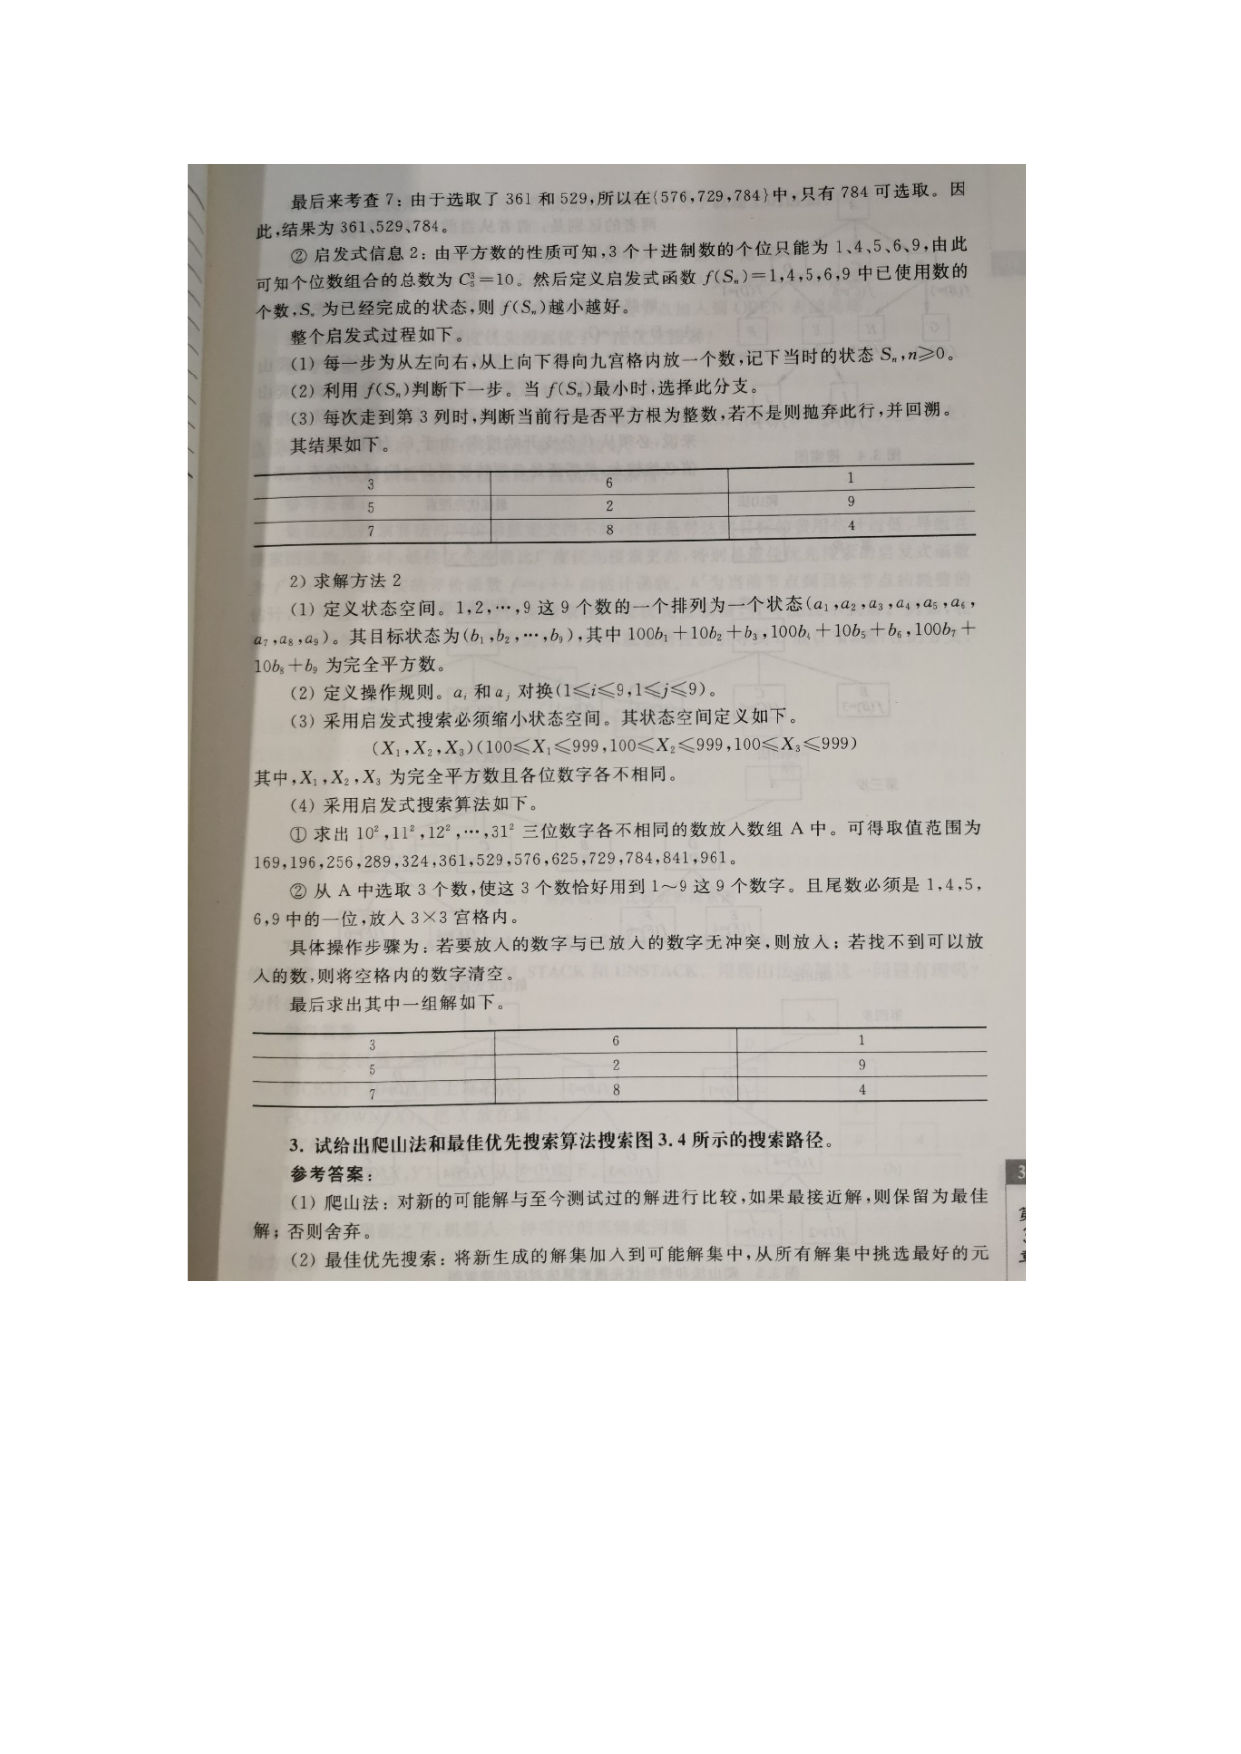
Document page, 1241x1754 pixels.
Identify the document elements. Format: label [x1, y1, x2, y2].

picture [188, 165, 1026, 1280]
